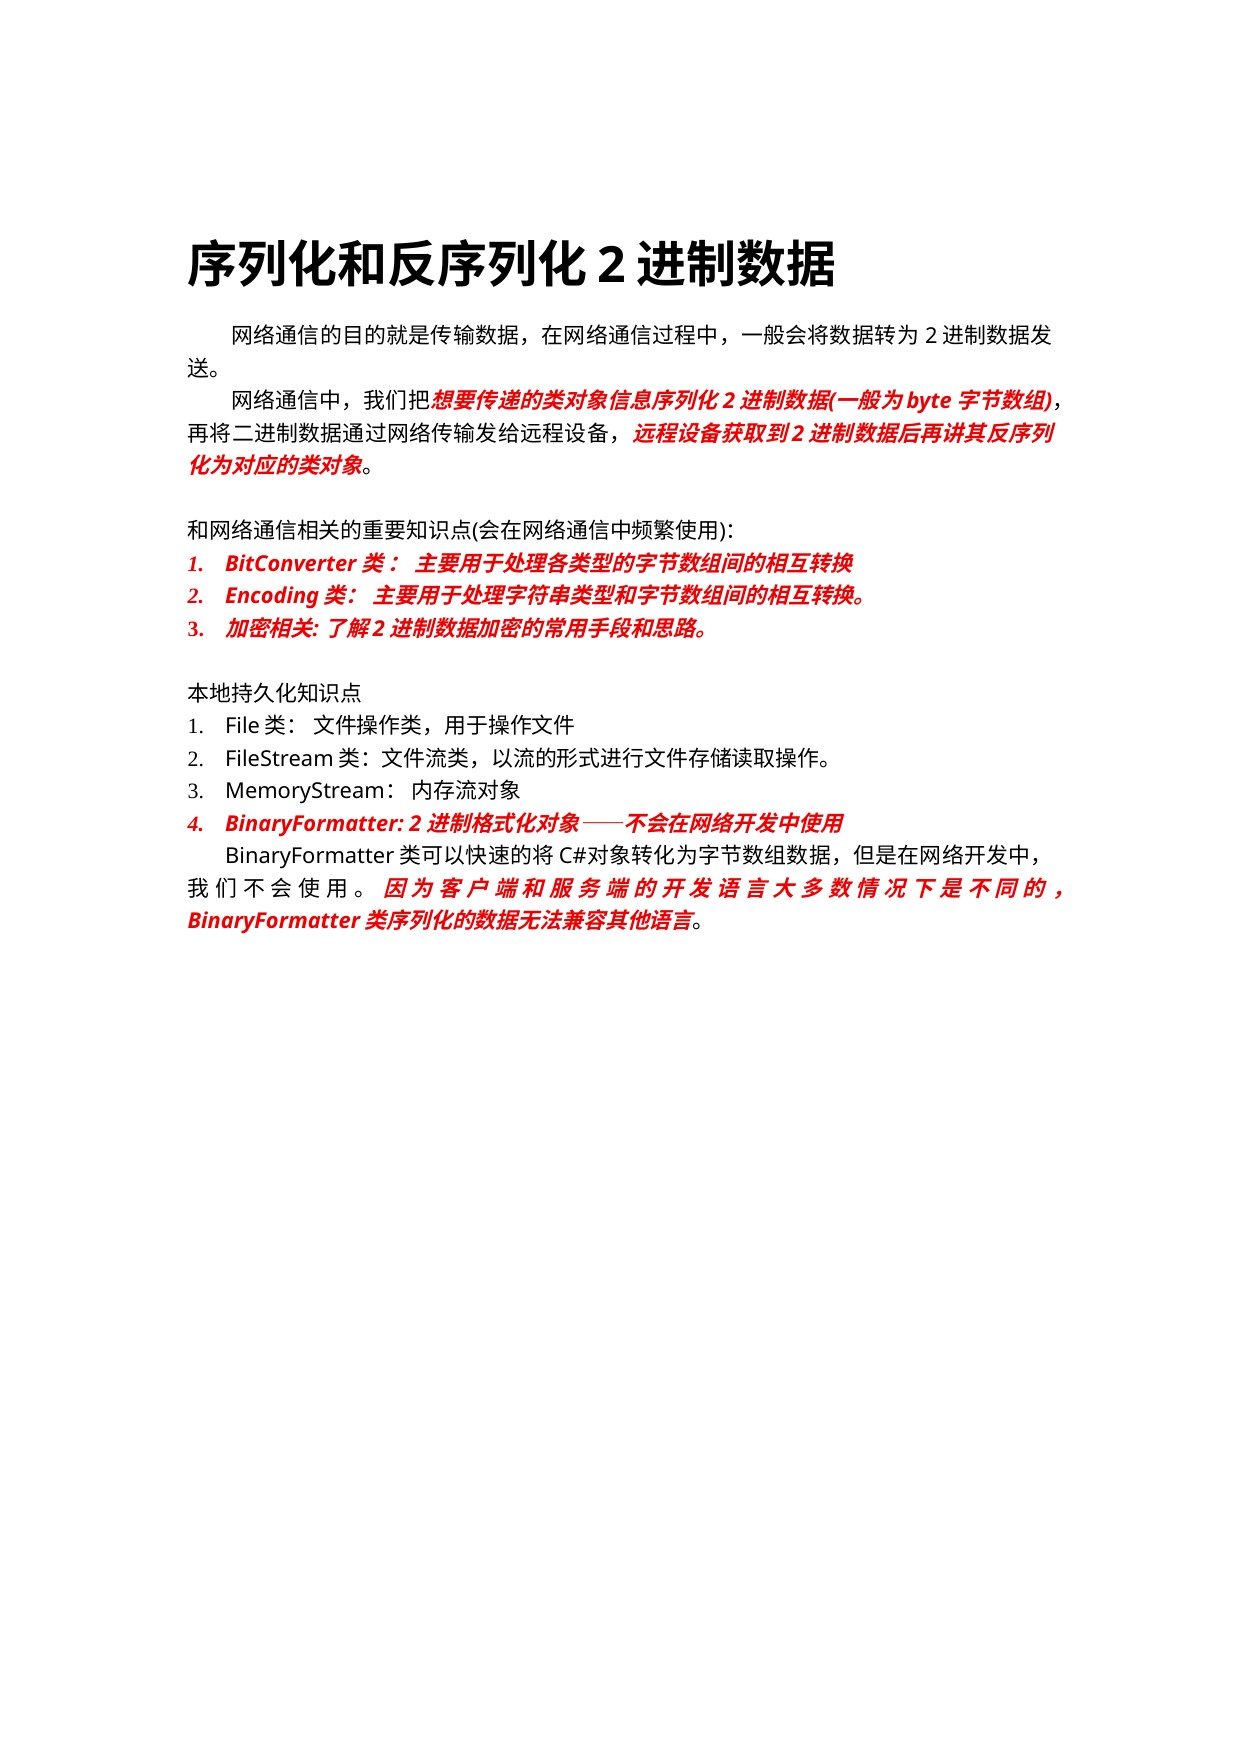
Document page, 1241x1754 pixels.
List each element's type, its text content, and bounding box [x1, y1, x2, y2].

text BinaryFormatter类可以快速的将C#对象转化为字节数组数据，但是在网络开发中，我们不会使用。因为客户端和服务端的开发语言大多数情况下是不同的，BinaryFormatter类序列化的数据无法兼容其他语言。 [187, 838, 1053, 935]
text 网络通信中，我们把想要传递的类对象信息序列化2进制数据(一般为byte字节数组)，再将二进制数据通过网络传输发给远程设备，远程设备获取到2进制数据后再讲其反序列化为对应的类对象。 [187, 383, 1053, 480]
list BitConverter类 ： 主要用于处理各类型的字节数组间的相互转换 [187, 545, 1053, 578]
text 网络通信的目的就是传输数据，在网络通信过程中，一般会将数据转为2进制数据发送。 [187, 318, 1053, 383]
text 和网络通信相关的重要知识点(会在网络通信中频繁使用)： [187, 513, 1053, 545]
text 本地持久化知识点 [187, 675, 1053, 708]
list FileStream类：文件流类，以流的形式进行文件存储读取操作。 [187, 740, 1053, 773]
list Encoding类： 主要用于处理字符串类型和字节数组间的相互转换。 [187, 578, 1053, 610]
list BinaryFormatter: 2进制格式化对象——不会在网络开发中使用 [187, 805, 1053, 838]
list MemoryStream： 内存流对象 [187, 773, 1053, 805]
list File类： 文件操作类，用于操作文件 [187, 708, 1053, 740]
text 序列化和反序列化2进制数据 [187, 212, 1053, 309]
list 加密相关: 了解2进制数据加密的常用手段和思路。 [187, 610, 1053, 643]
